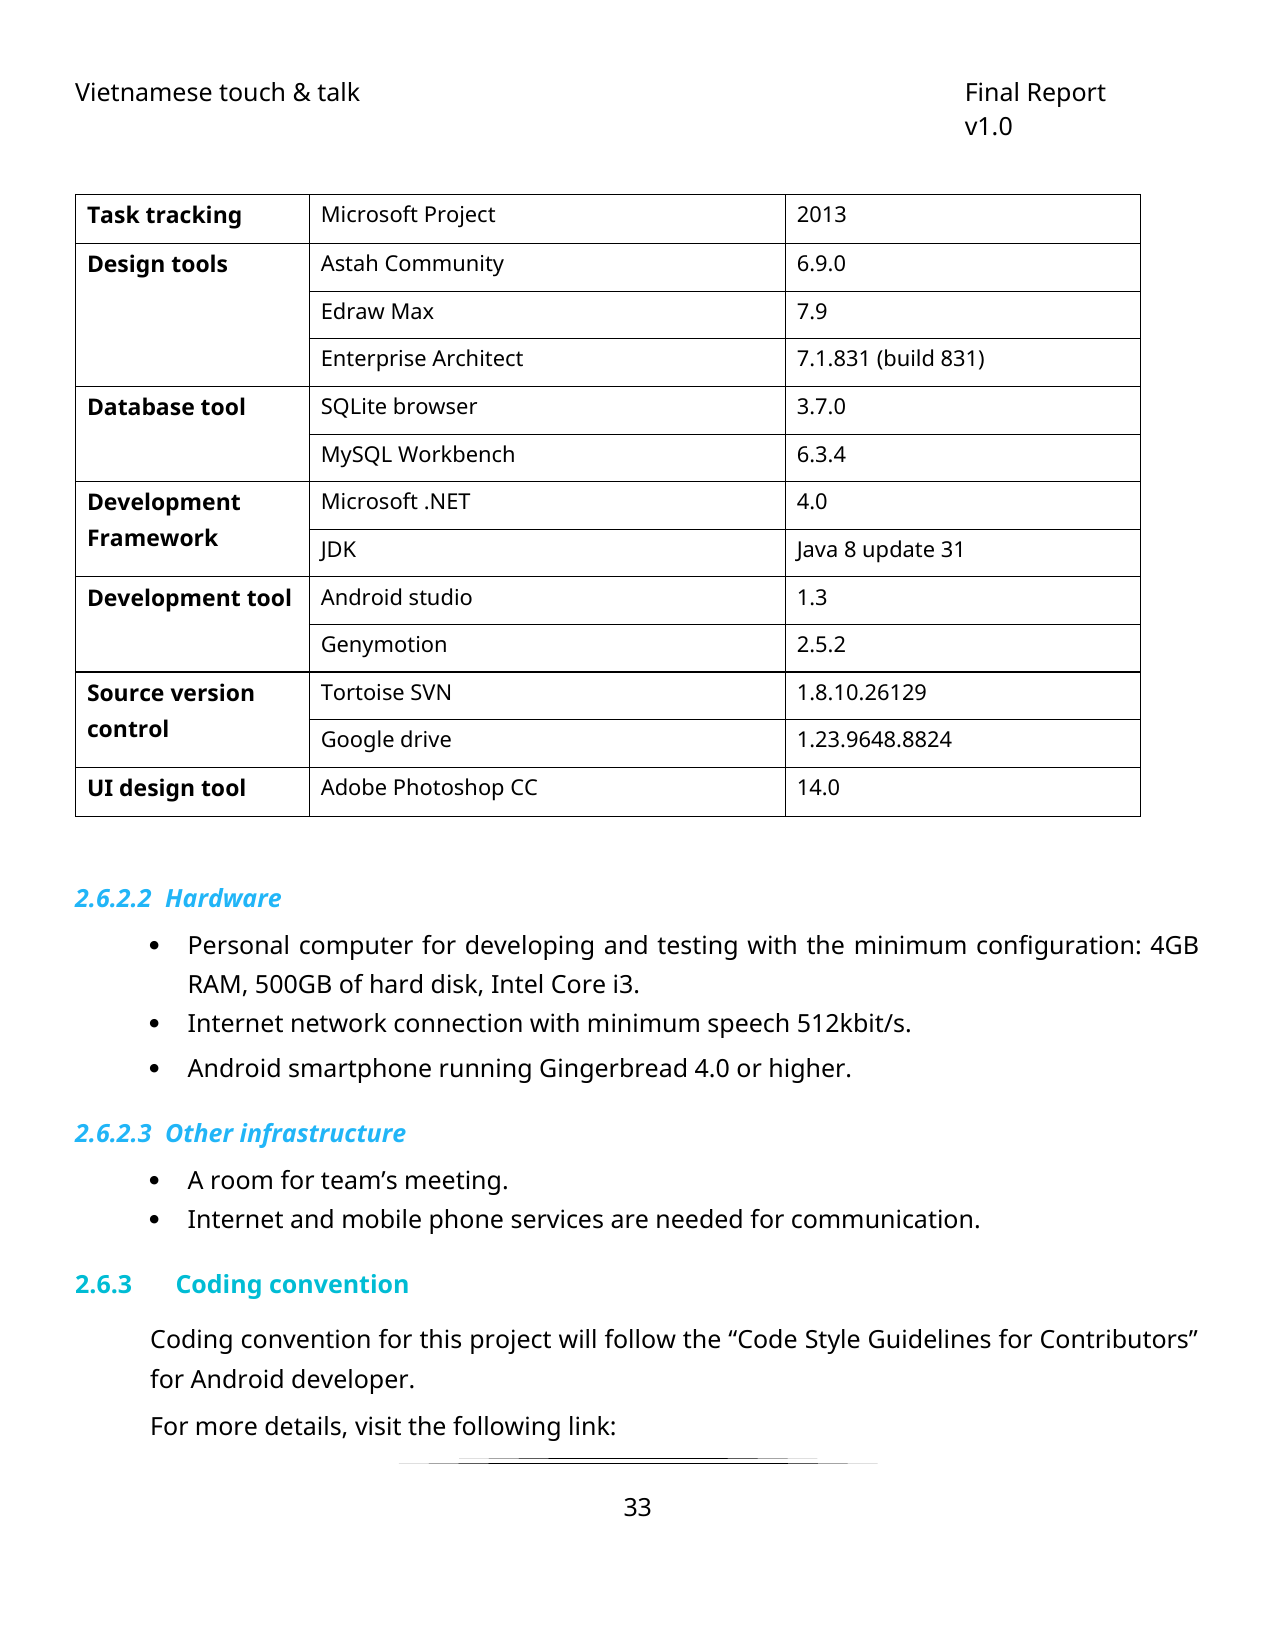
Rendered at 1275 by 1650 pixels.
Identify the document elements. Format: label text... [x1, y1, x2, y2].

table_cell Google drive [310, 720, 785, 767]
list Android smartphone running Gingerbread 4.0 or higher. [150, 1050, 1200, 1084]
table_cell 6.9.0 [786, 244, 1140, 291]
table_cell Edraw Max [310, 292, 785, 338]
table_cell SQLite browser [310, 387, 785, 433]
table_cell MySQL Workbench [310, 435, 785, 481]
table_cell Adobe Photoshop CC [310, 768, 785, 816]
table_cell 3.7.0 [786, 387, 1140, 433]
table_cell 1.23.9648.8824 [786, 720, 1140, 767]
table_cell Tortoise SVN [310, 673, 785, 719]
table_cell 2013 [786, 195, 1140, 243]
list Personal computer for developing and testing with the minimum configuration: 4GB RAM, 500GB of hard disk, Intel Core i3. [150, 928, 1200, 1001]
table_cell 6.3.4 [786, 435, 1140, 481]
subtitle Other infrastructure [75, 1115, 1200, 1149]
table_cell 7.9 [786, 292, 1140, 338]
list Internet network connection with minimum speech 512kbit/s. [150, 1006, 1200, 1040]
text For more details, visit the following link: [150, 1409, 1200, 1443]
table_cell Source version control [76, 673, 309, 767]
table_cell JDK [310, 530, 785, 576]
subtitle Coding convention [75, 1266, 1200, 1300]
table_cell Genymotion [310, 625, 785, 671]
table_cell Development tool [76, 577, 309, 671]
table_cell Astah Community [310, 244, 785, 291]
table_cell Development Framework [76, 482, 309, 576]
table_cell 1.3 [786, 577, 1140, 624]
table_cell Microsoft Project [310, 195, 785, 243]
table_cell 14.0 [786, 768, 1140, 816]
subtitle Hardware [75, 880, 1200, 914]
table_cell Design tools [76, 244, 309, 386]
table_cell UI design tool [76, 768, 309, 816]
table_cell Database tool [76, 387, 309, 481]
list A room for team’s meeting. [150, 1163, 1200, 1197]
table_cell Microsoft .NET [310, 482, 785, 529]
table_cell Android studio [310, 577, 785, 624]
table_cell 4.0 [786, 482, 1140, 529]
table_cell 1.8.10.26129 [786, 673, 1140, 719]
list Internet and mobile phone services are needed for communication. [150, 1202, 1200, 1236]
text Coding convention for this project will follow the “Code Style Guidelines for Contributors” for Android developer. [150, 1322, 1200, 1395]
table_cell Task tracking [76, 195, 309, 243]
table_cell 7.1.831 (build 831) [786, 339, 1140, 386]
table_cell Enterprise Architect [310, 339, 785, 386]
table_cell Java 8 update 31 [786, 530, 1140, 576]
table_cell 2.5.2 [786, 625, 1140, 671]
